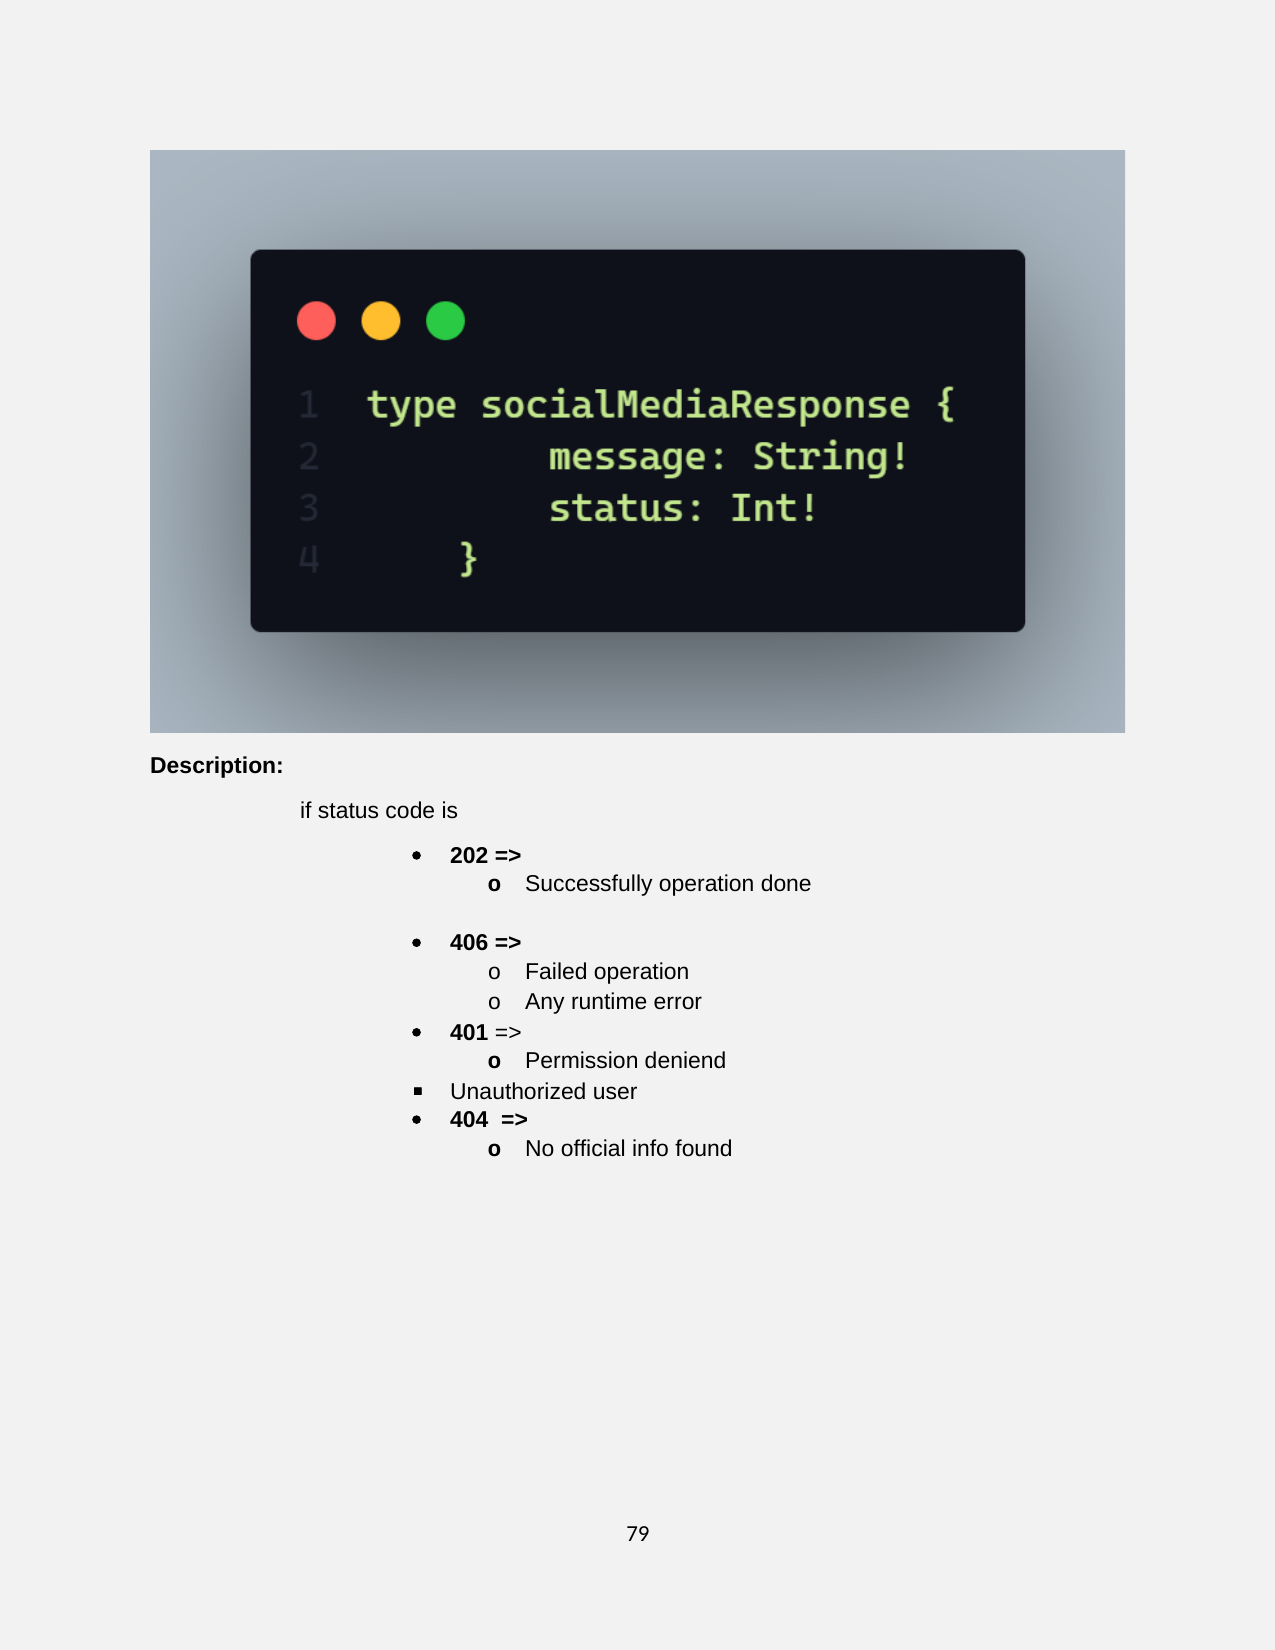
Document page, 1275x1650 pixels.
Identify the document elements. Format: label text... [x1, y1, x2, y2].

list Unauthorized user [412, 1078, 1125, 1104]
text if status code is [300, 797, 1125, 823]
list 406 => [412, 929, 1125, 956]
list Successfully operation done [487, 870, 1125, 899]
list Failed operation [487, 958, 1125, 986]
list 404 => [412, 1106, 1125, 1133]
list No official info found [487, 1135, 1125, 1163]
text Description: [150, 752, 1125, 778]
picture [150, 150, 1125, 733]
list 202 => [412, 842, 1125, 868]
list 401 => [412, 1019, 1125, 1045]
list Permission deniend [487, 1047, 1125, 1076]
list Any runtime error [487, 988, 1125, 1017]
